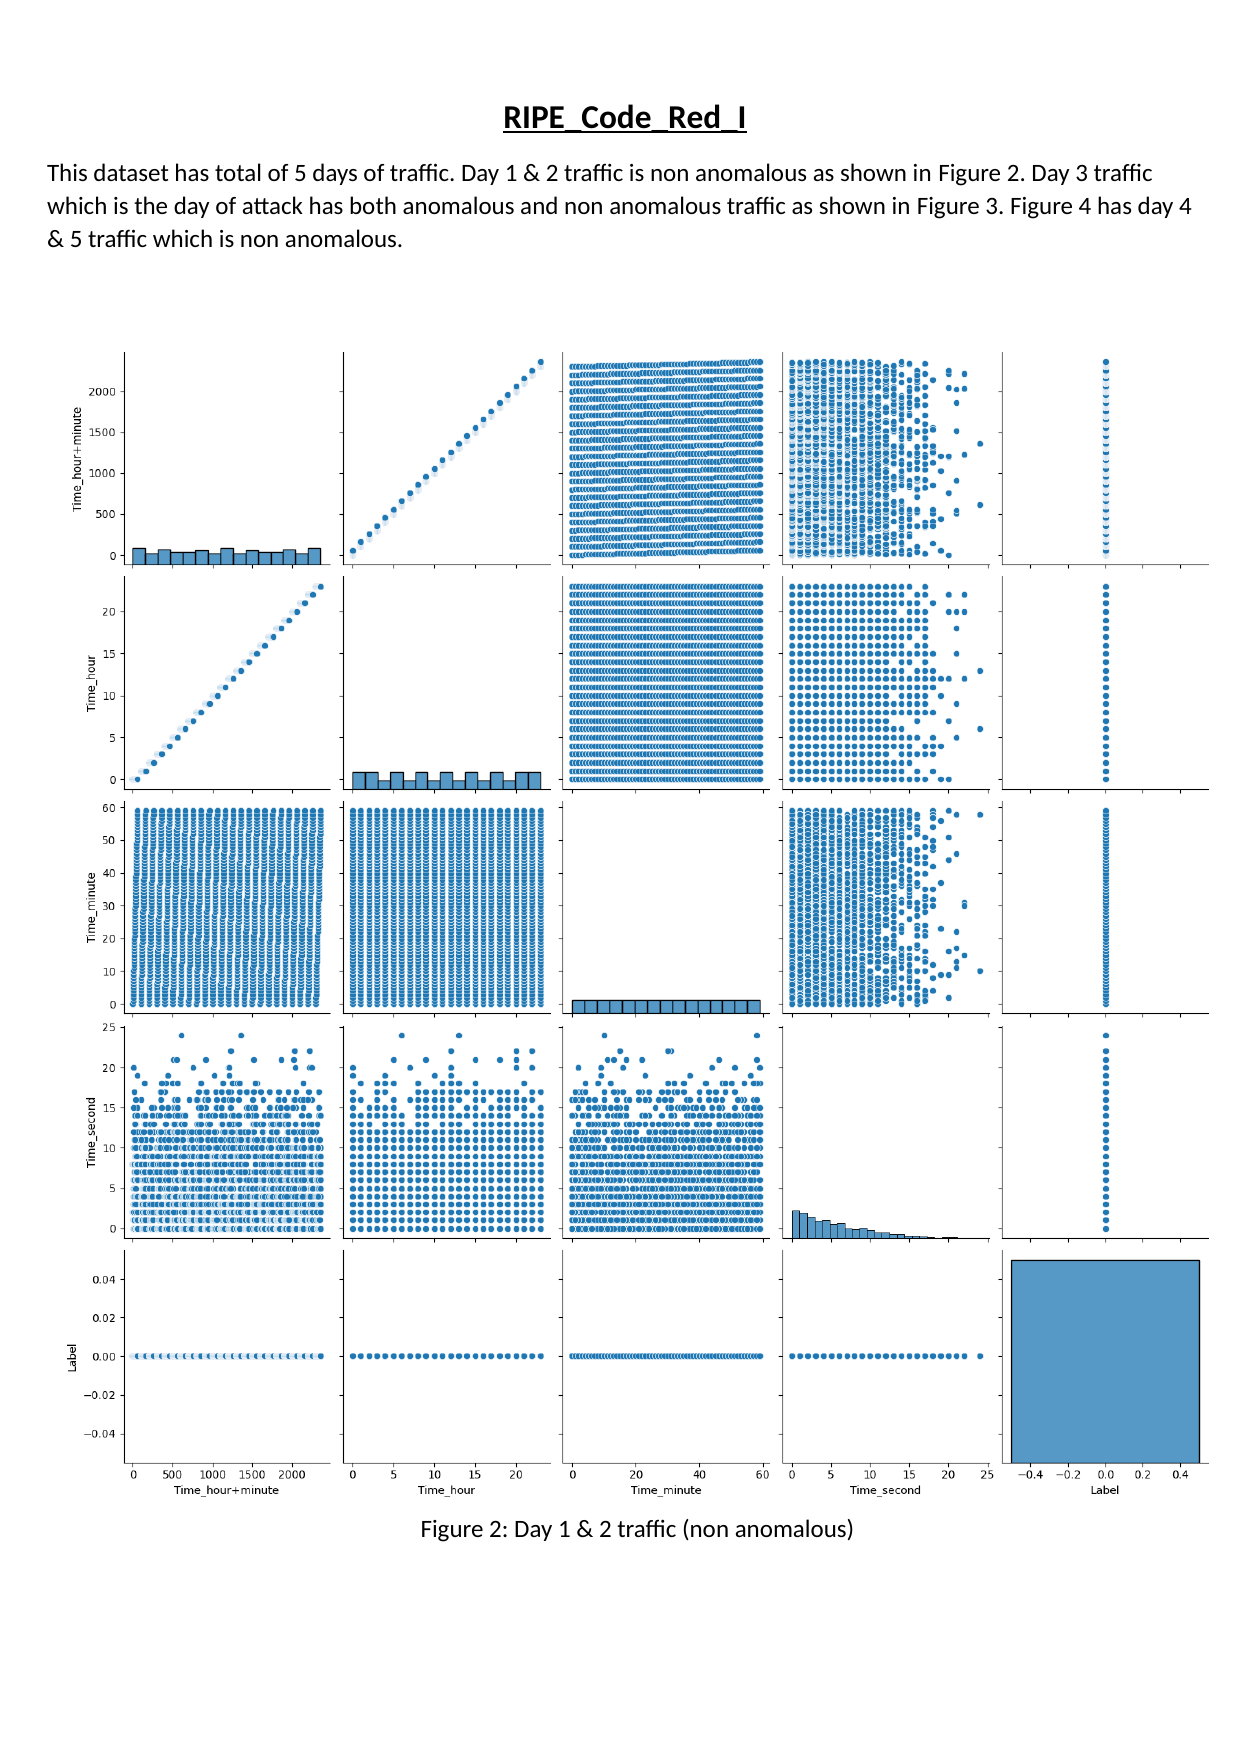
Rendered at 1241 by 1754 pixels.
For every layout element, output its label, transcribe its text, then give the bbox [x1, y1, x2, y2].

picture [59, 344, 1216, 1504]
text This dataset has total of 5 days of traffic. Day 1 & 2 traffic is non anomalous as shown in Figure 2. Day 3 traffic which is the day of attack has both anomalous and non anomalous traffic as shown in Figure 3. Figure 4 has day 4 & 5 traffic which is non anomalous. [47, 157, 1203, 253]
text RIPE_Code_Red_I [47, 96, 1203, 137]
